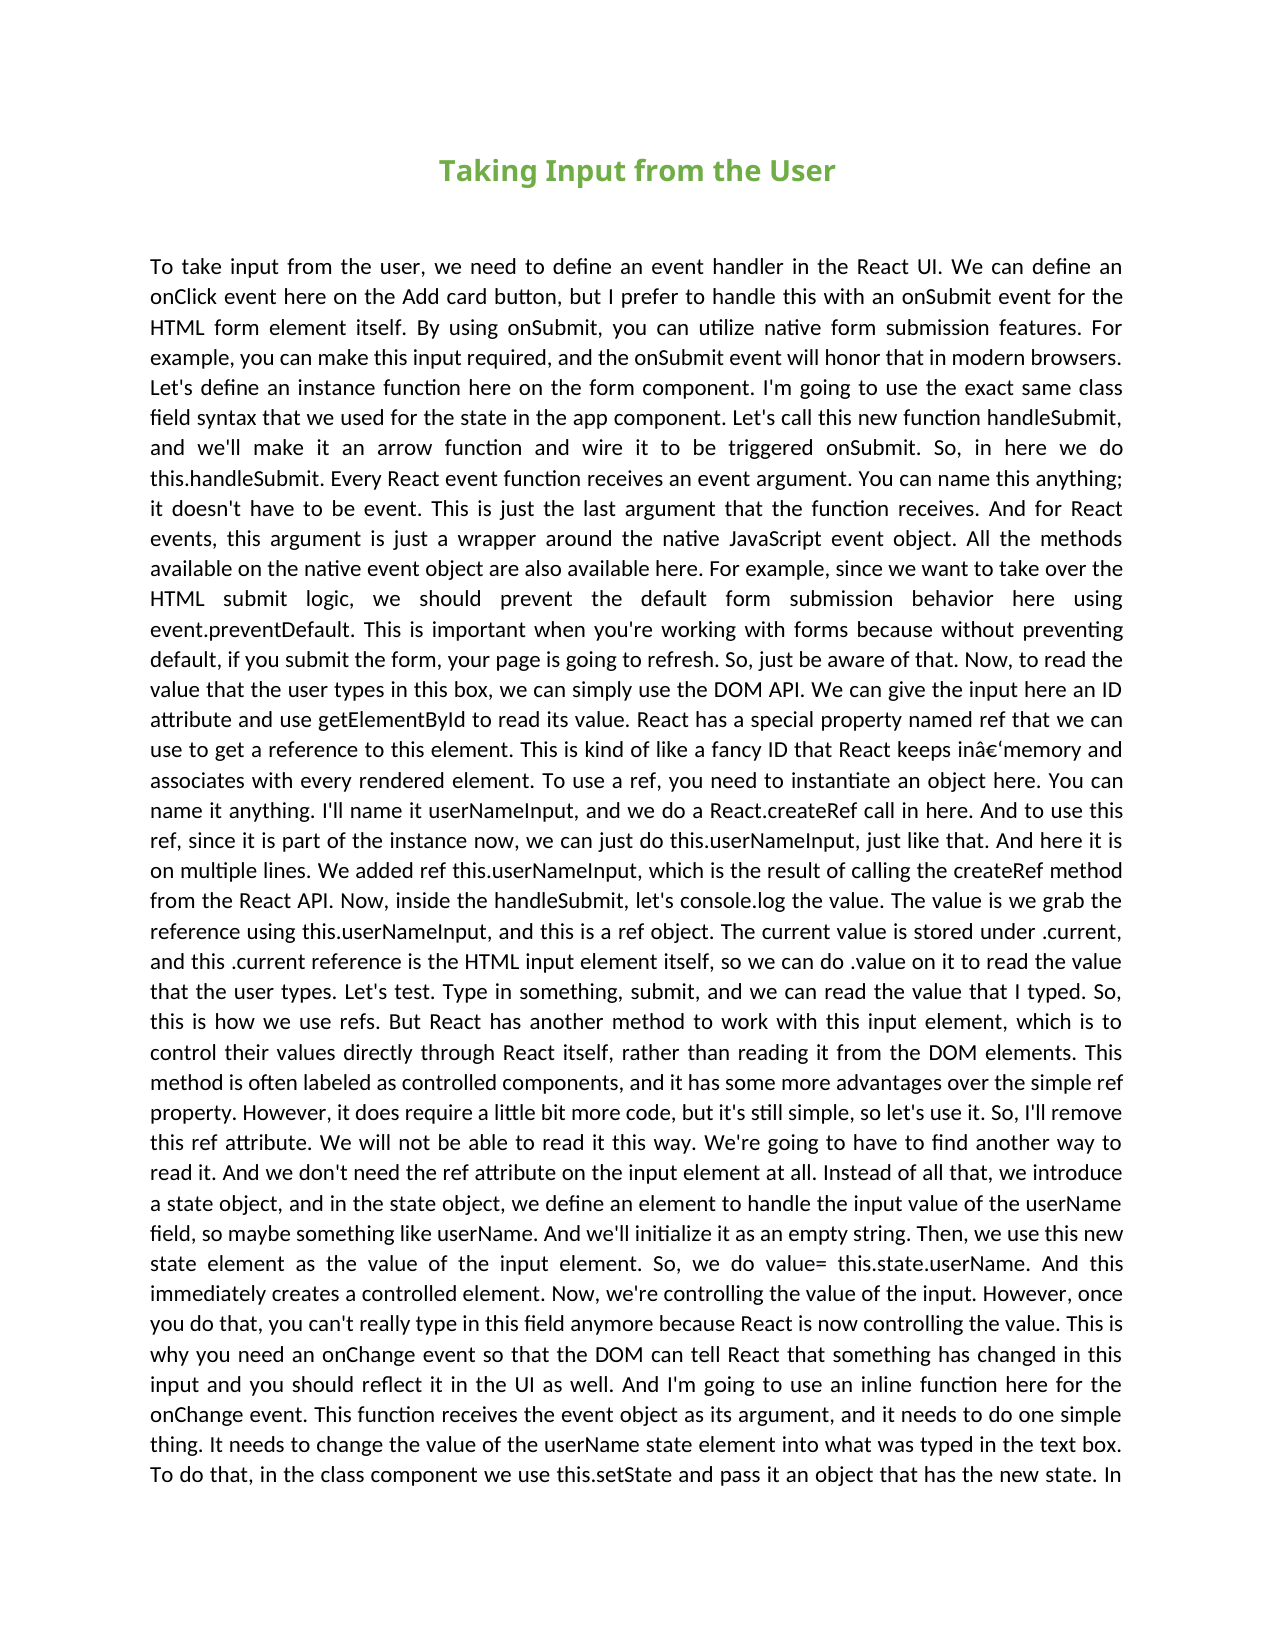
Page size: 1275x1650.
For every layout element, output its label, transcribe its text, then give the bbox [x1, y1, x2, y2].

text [150, 252, 1125, 1488]
subtitle Taking Input from the User [150, 150, 1125, 190]
